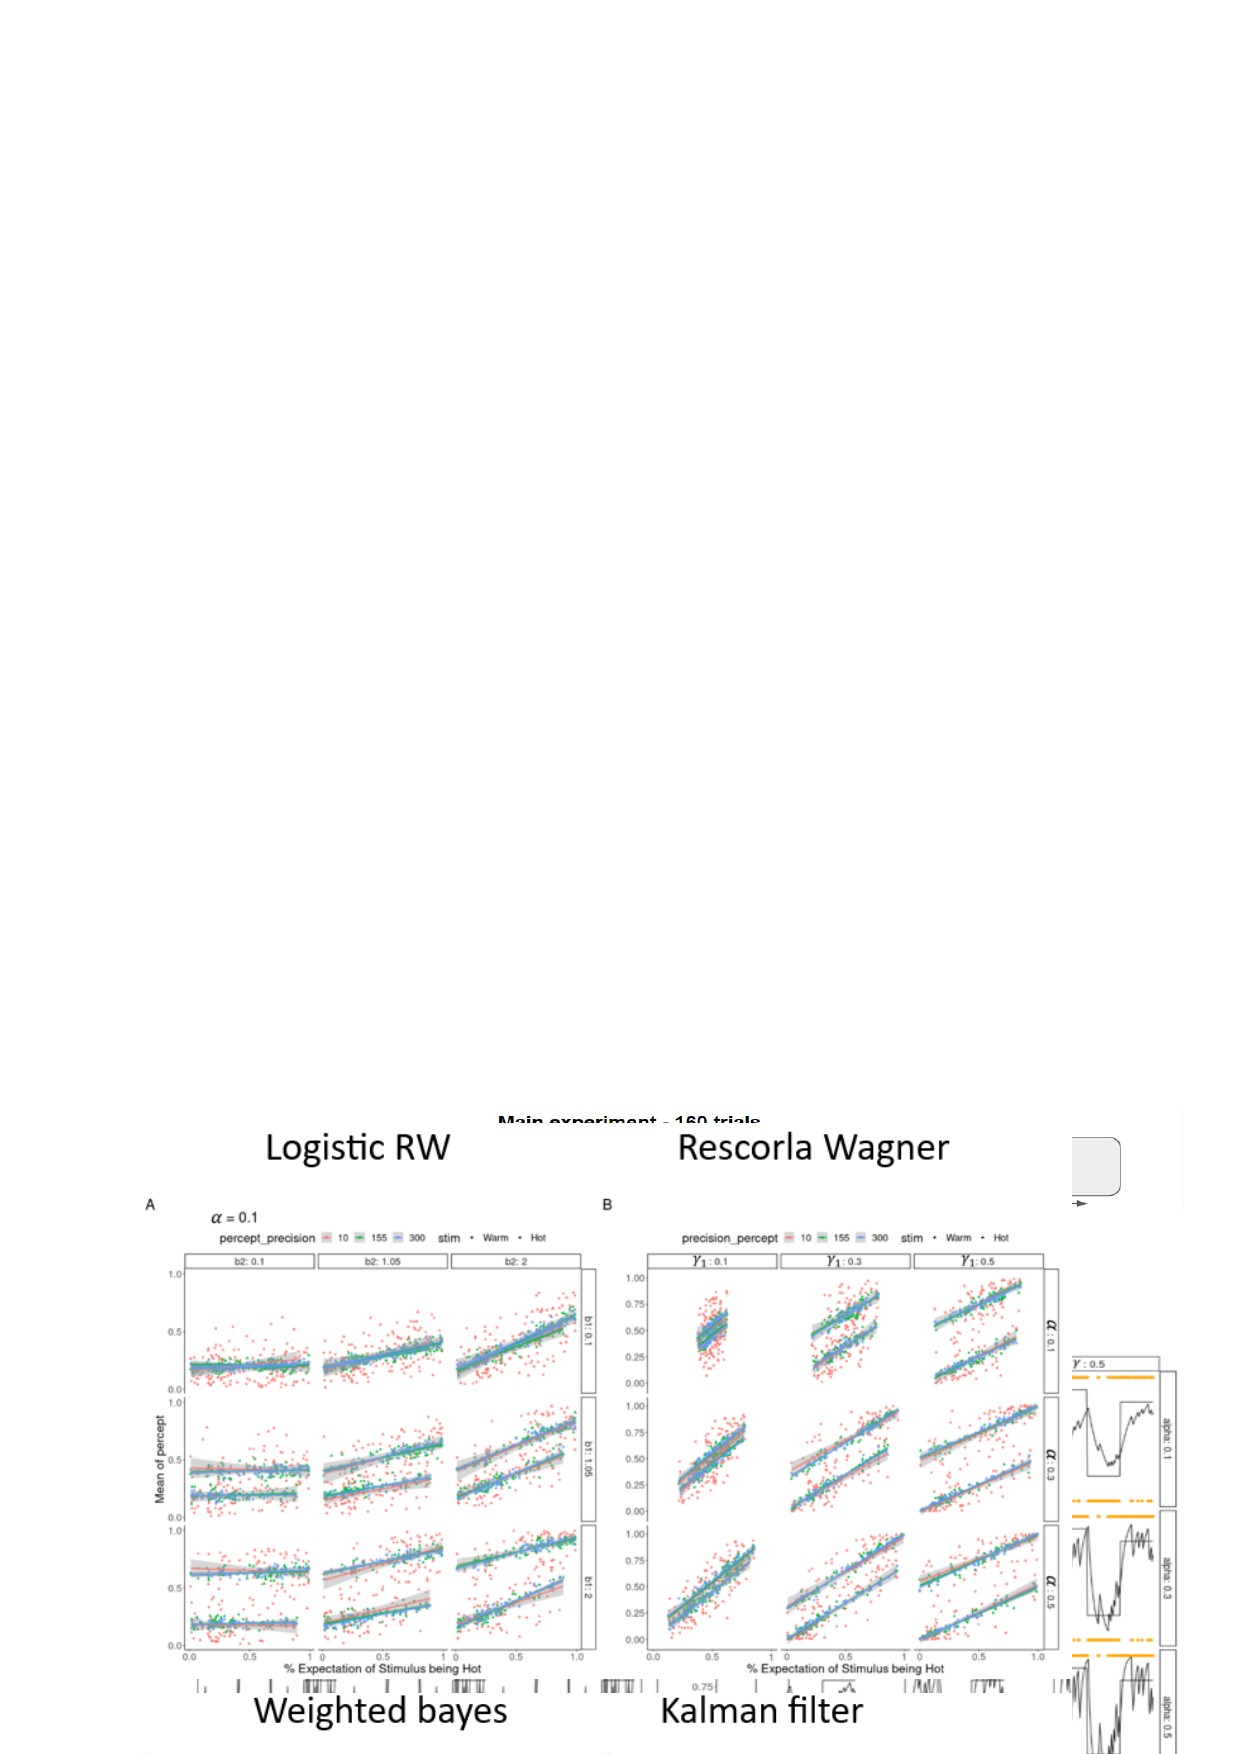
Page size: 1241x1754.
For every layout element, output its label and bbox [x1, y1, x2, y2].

picture [131, 1111, 1184, 1754]
